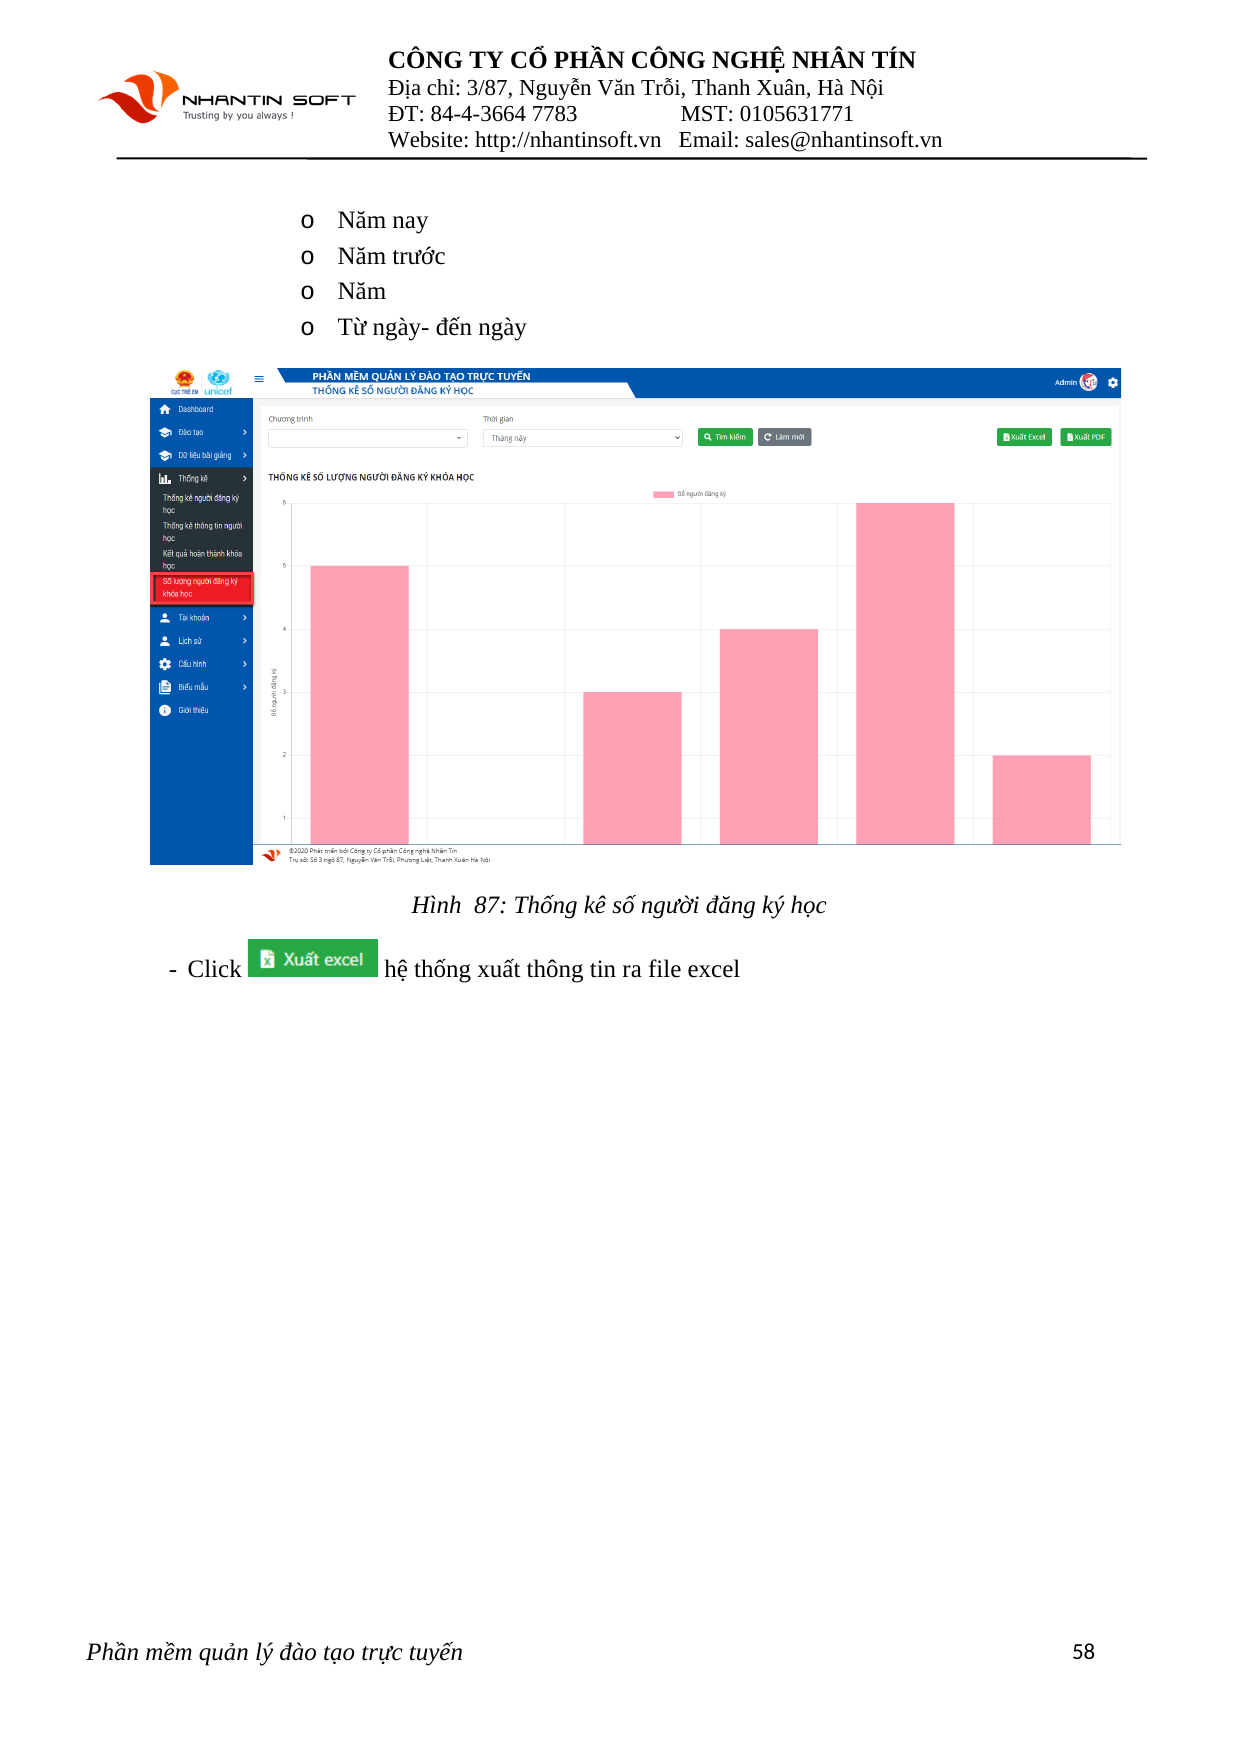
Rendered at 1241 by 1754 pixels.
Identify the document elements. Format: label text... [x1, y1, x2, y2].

list Năm nay [300, 206, 1165, 236]
picture [86, 45, 366, 150]
list Từ ngày- đến ngày [300, 312, 1165, 343]
list Năm [300, 276, 1165, 307]
picture [247, 939, 378, 977]
picture [150, 368, 1122, 865]
list Click hệ thống xuất thông tin ra file excel [169, 939, 1165, 982]
list Năm trước [300, 241, 1165, 272]
